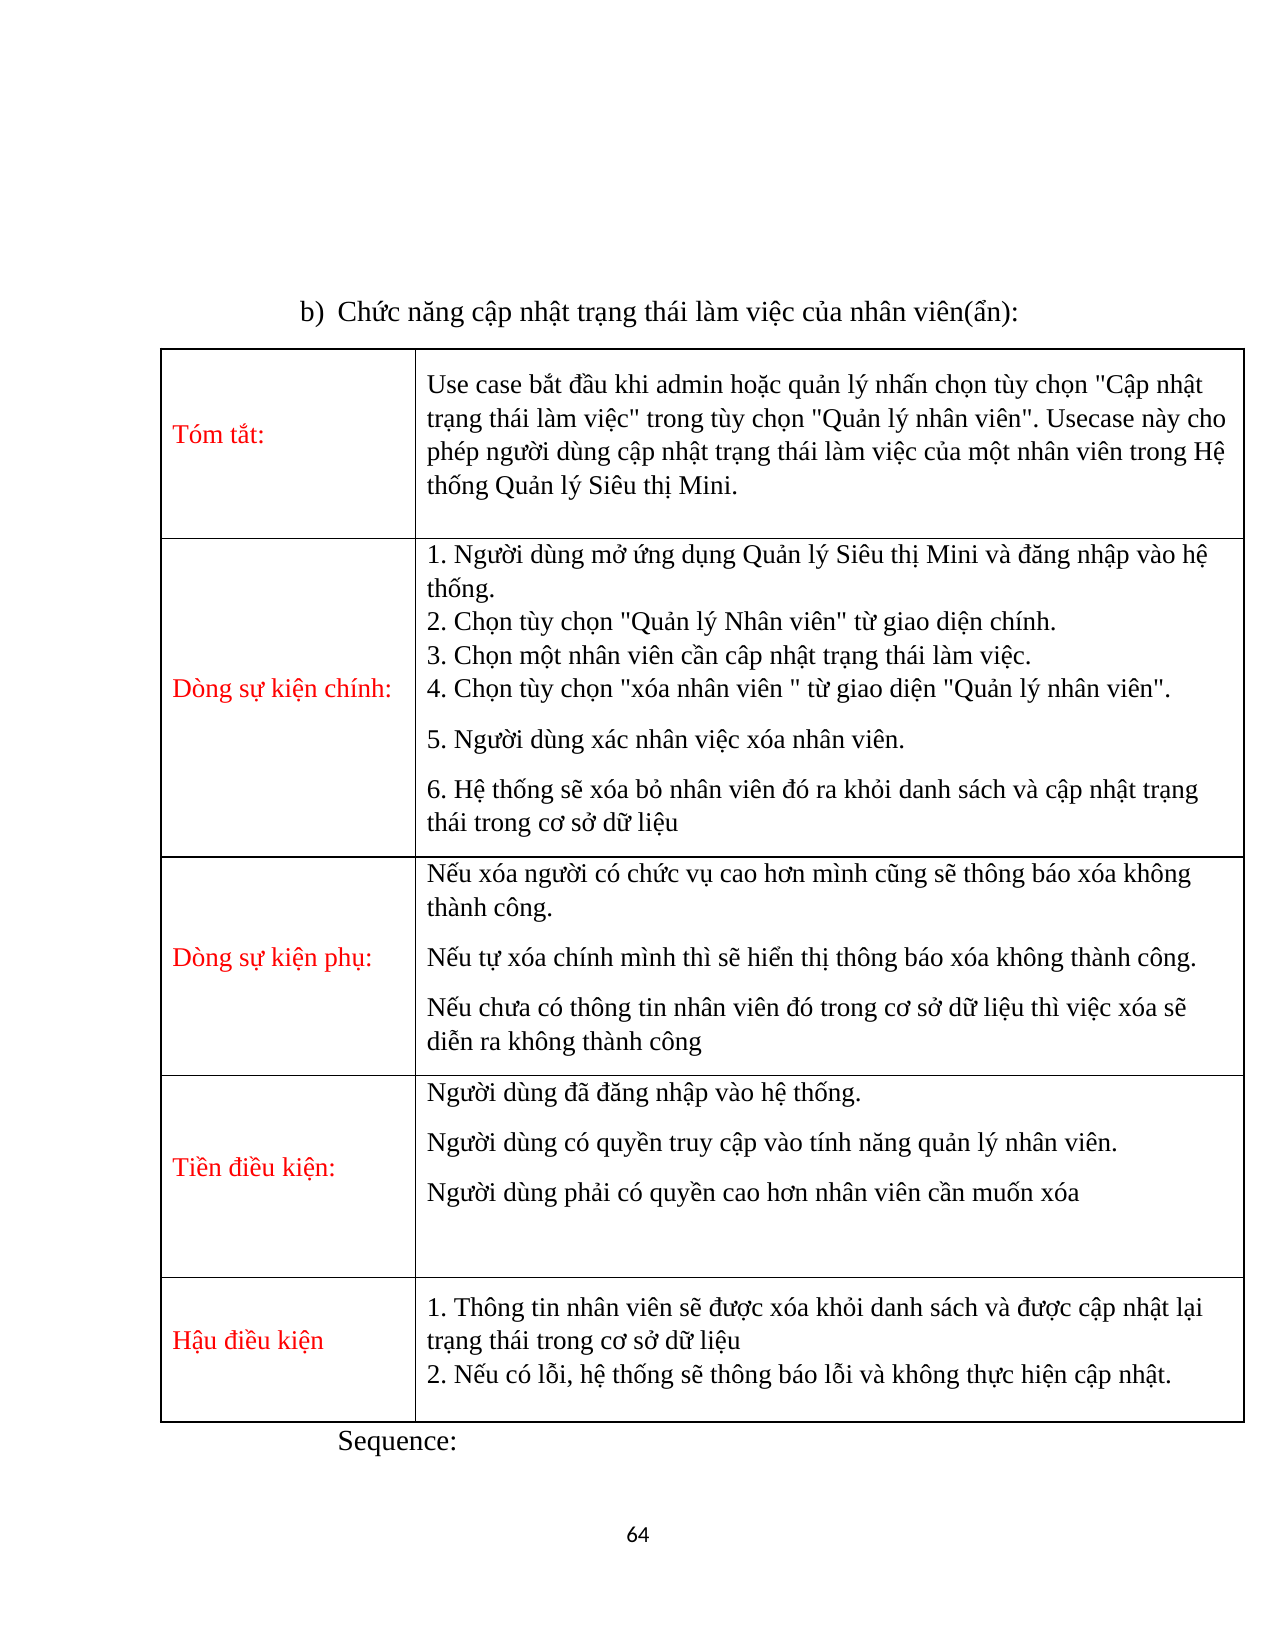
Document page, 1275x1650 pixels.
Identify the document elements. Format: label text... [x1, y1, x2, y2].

table_cell 1. Người dùng mở ứng dụng Quản lý Siêu thị Mini và đăng nhập vào hệ thống. 2. Chọn tùy chọn "Quản lý Nhân viên" từ giao diện chính. 3. Chọn một nhân viên cần câp nhật trạng thái làm việc. 4. Chọn tùy chọn "xóa nhân viên " từ giao diện "Quản lý nhân viên". 5. Người dùng xác nhân việc xóa nhân viên. 6. Hệ thống sẽ xóa bỏ nhân viên đó ra khỏi danh sách và cập nhật trạng thái trong cơ sở dữ liệu [416, 539, 1243, 856]
list Chức năng cập nhật trạng thái làm việc của nhân viên(ẩn): [300, 294, 1125, 328]
table_cell Dòng sự kiện chính: [162, 539, 415, 856]
table_cell Nếu xóa người có chức vụ cao hơn mình cũng sẽ thông báo xóa không thành công. Nếu tự xóa chính mình thì sẽ hiển thị thông báo xóa không thành công. Nếu chưa có thông tin nhân viên đó trong cơ sở dữ liệu thì việc xóa sẽ diễn ra không thành công [416, 858, 1243, 1075]
table_cell Tiền điều kiện: [162, 1076, 415, 1277]
table_cell Dòng sự kiện phụ: [162, 858, 415, 1075]
table_cell Hậu điều kiện [162, 1278, 415, 1421]
table_header Use case bắt đầu khi admin hoặc quản lý nhấn chọn tùy chọn "Cập nhật trạng thái làm việc" trong tùy chọn "Quản lý nhân viên". Usecase này cho phép người dùng cập nhật trạng thái làm việc của một nhân viên trong Hệ thống Quản lý Siêu thị Mini. [416, 350, 1243, 537]
list Sequence: [337, 1423, 1125, 1456]
table_cell 1. Thông tin nhân viên sẽ được xóa khỏi danh sách và được cập nhật lại trạng thái trong cơ sở dữ liệu 2. Nếu có lỗi, hệ thống sẽ thông báo lỗi và không thực hiện cập nhật. [416, 1278, 1243, 1421]
table_cell Người dùng đã đăng nhập vào hệ thống. Người dùng có quyền truy cập vào tính năng quản lý nhân viên. Người dùng phải có quyền cao hơn nhân viên cần muốn xóa [416, 1076, 1243, 1277]
table_header Tóm tắt: [162, 350, 415, 537]
